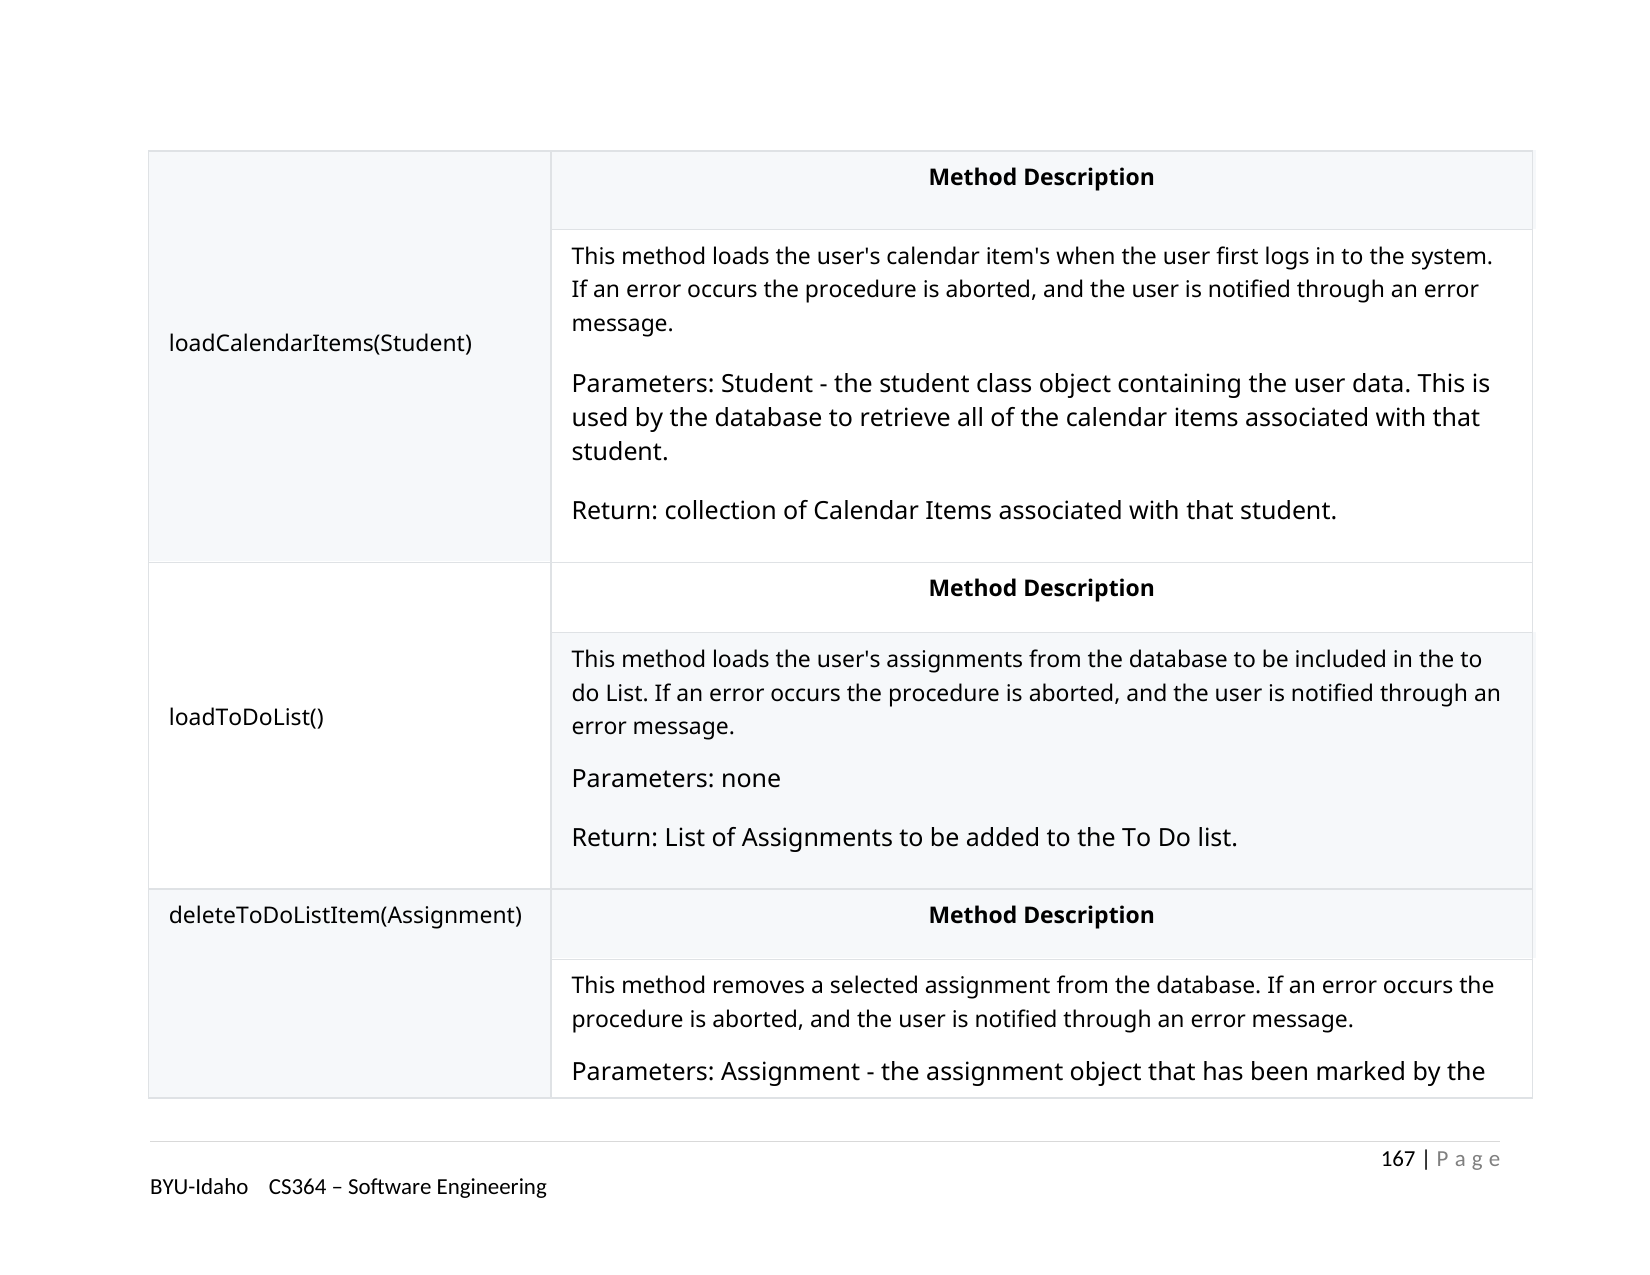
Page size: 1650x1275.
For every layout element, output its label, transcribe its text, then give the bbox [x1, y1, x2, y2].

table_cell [552, 960, 1532, 1097]
table_cell deleteToDoListItem(Assignment) [149, 890, 550, 1097]
table_cell This method loads the user's calendar item's when the user first logs in to the system. If an error occurs the procedure is aborted, and the user is notified through an error message. Parameters: Student - the student class object containing the user data. This is used by the database to retrieve all of the calendar items associated with that student. Return: collection of Calendar Items associated with that student. [552, 230, 1532, 561]
table_cell Method Description [552, 890, 1532, 958]
table_cell Method Description [552, 152, 1532, 229]
table_cell loadCalendarItems(Student) [149, 152, 550, 561]
table_cell Method Description [552, 563, 1532, 632]
table_cell This method loads the user's assignments from the database to be included in the to do List. If an error occurs the procedure is aborted, and the user is notified through an error message. Parameters: none Return: List of Assignments to be added to the To Do list. [552, 633, 1532, 888]
table_cell loadToDoList() [149, 563, 550, 888]
